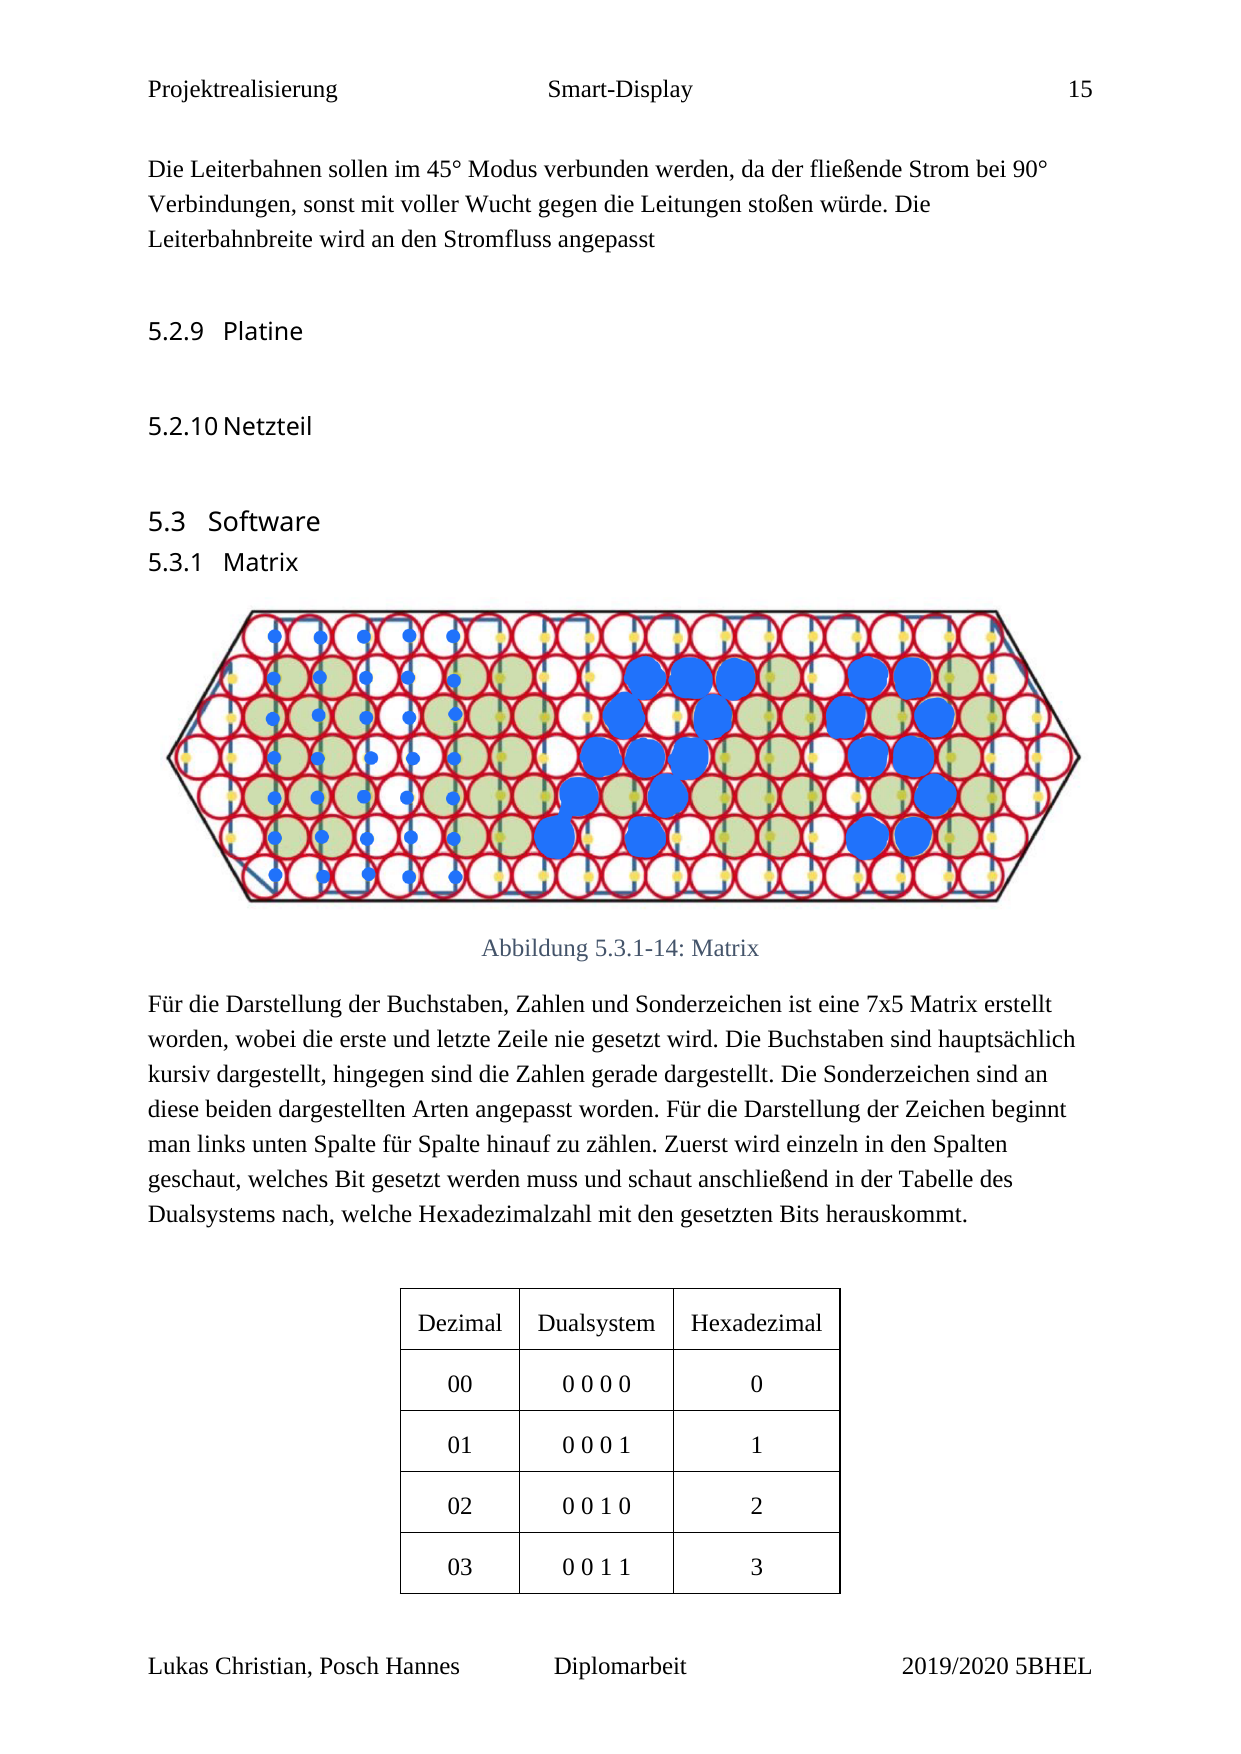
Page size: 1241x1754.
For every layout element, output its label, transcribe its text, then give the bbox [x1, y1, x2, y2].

table_cell 02 [401, 1472, 519, 1532]
table_cell 2 [674, 1472, 839, 1532]
table_cell 0 0 1 1 [520, 1533, 673, 1593]
table_cell 0 0 0 0 [520, 1350, 673, 1410]
table_header Dezimal [401, 1289, 519, 1349]
text Für die Darstellung der Buchstaben, Zahlen und Sonderzeichen ist eine 7x5 Matrix erstellt worden, wobei die erste und letzte Zeile nie gesetzt wird. Die Buchstaben sind hauptsächlich kursiv dargestellt, hingegen sind die Zahlen gerade dargestellt. Die Sonderzeichen sind an diese beiden dargestellten Arten angepasst worden. Für die Darstellung der Zeichen beginnt man links unten Spalte für Spalte hinauf zu zählen. Zuerst wird einzeln in den Spalten geschaut, welches Bit gesetzt werden muss und schaut anschließend in der Tabelle des Dualsystems nach, welche Hexadezimalzahl mit den gesetzten Bits herauskommt. [148, 983, 1093, 1228]
table_cell 0 0 1 0 [520, 1472, 673, 1532]
table_cell 0 0 0 1 [520, 1411, 673, 1471]
subtitle Software [148, 503, 1093, 539]
table_header Dualsystem [520, 1289, 673, 1349]
subtitle Matrix [148, 544, 1093, 579]
table_cell 00 [401, 1350, 519, 1410]
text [148, 148, 1093, 253]
table_cell 1 [674, 1411, 839, 1471]
table_cell 03 [401, 1533, 519, 1593]
table_cell 0 [674, 1350, 839, 1410]
subtitle Platine [148, 313, 1093, 348]
subtitle Netzteil [148, 408, 1093, 443]
table_header Hexadezimal [674, 1289, 839, 1349]
table_cell 3 [674, 1533, 839, 1593]
table_cell 01 [401, 1411, 519, 1471]
picture [147, 591, 1093, 921]
